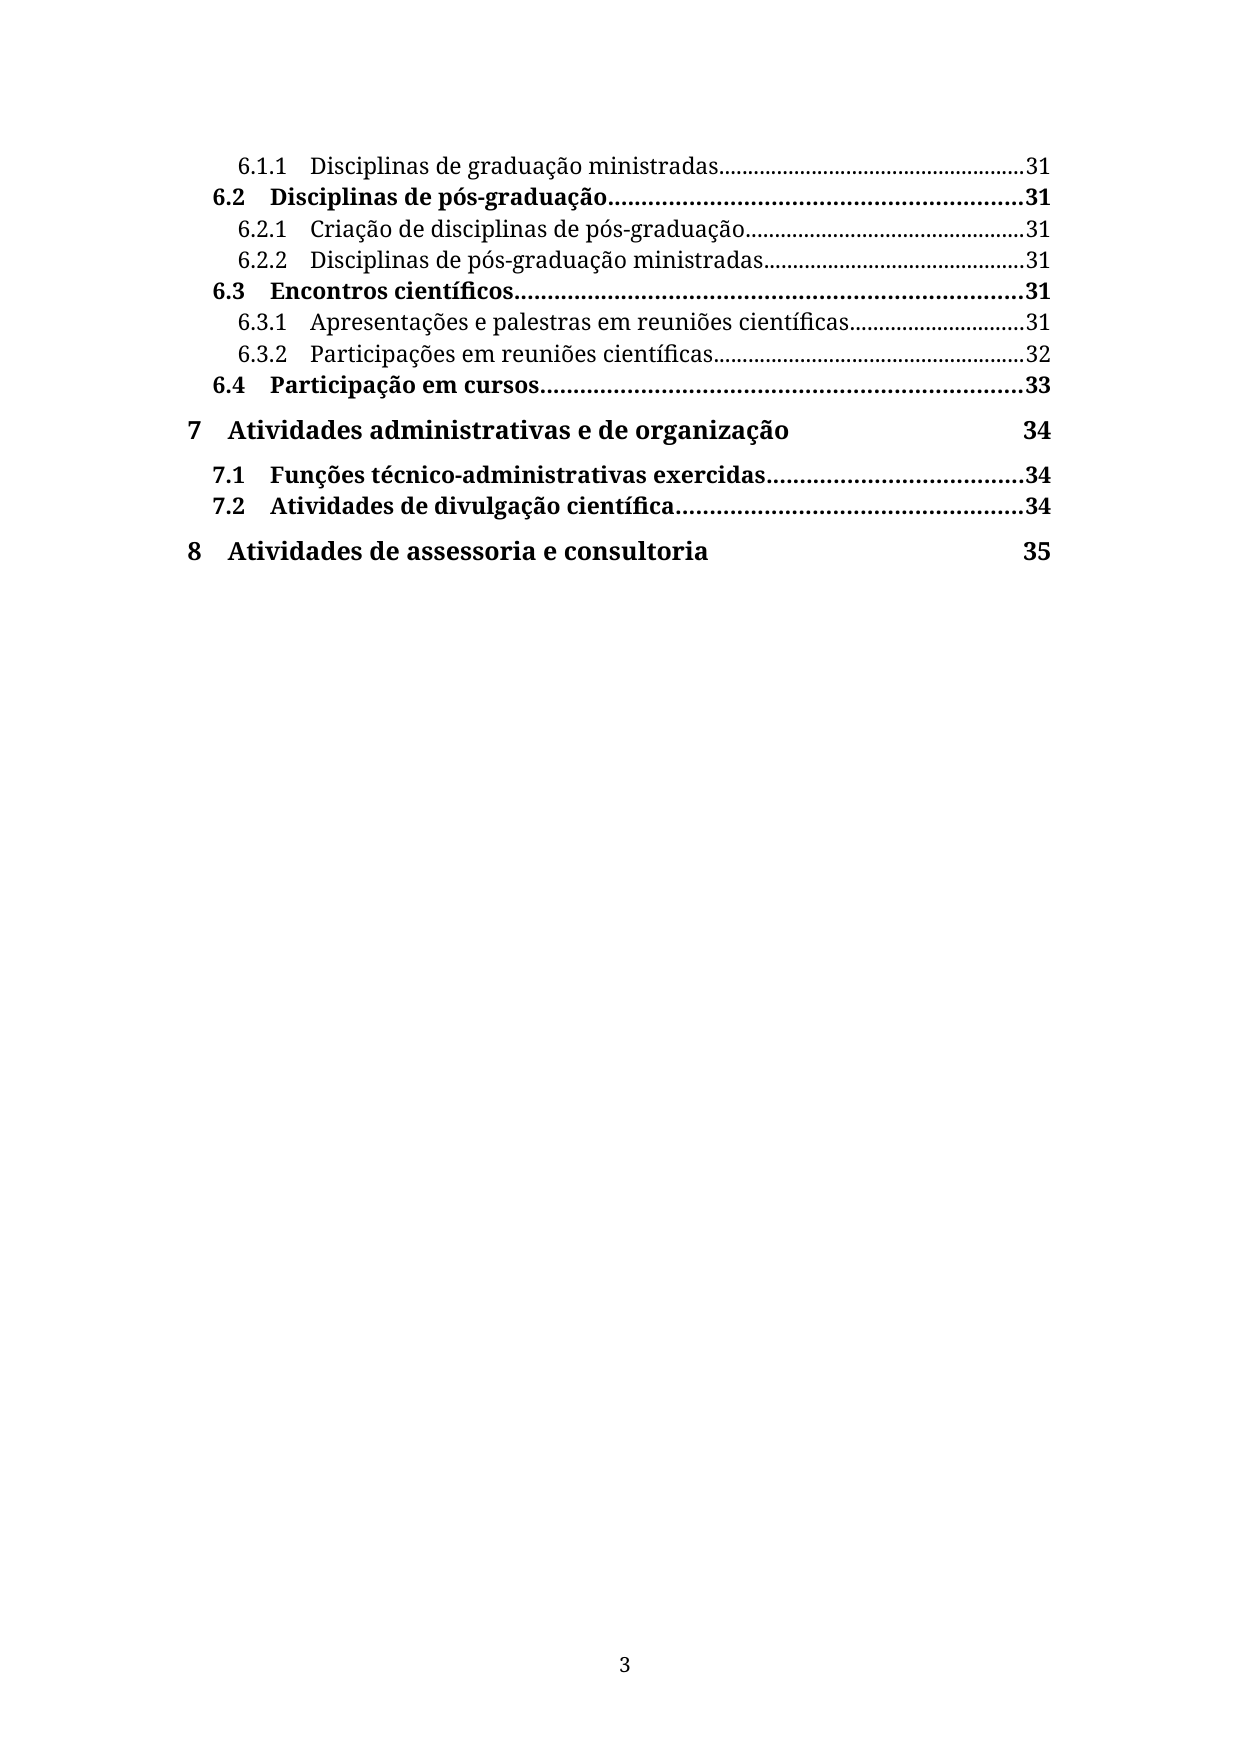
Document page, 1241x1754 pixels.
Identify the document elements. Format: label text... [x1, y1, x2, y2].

text 6.3 Encontros científicos 31 [212, 275, 1053, 306]
text 6.2 Disciplinas de pós-graduação 31 [212, 181, 1053, 212]
text 6.2.1 Criação de disciplinas de pós-graduação 31 [237, 212, 1053, 244]
text 6.4 Participação em cursos 33 [212, 369, 1053, 400]
text 7.2 Atividades de divulgação científica 34 [212, 490, 1053, 522]
text 6.1.1 Disciplinas de graduação ministradas 31 [237, 150, 1053, 181]
text 8 Atividades de assessoria e consultoria 35 [187, 534, 1053, 568]
text 7 Atividades administrativas e de organização 34 [187, 412, 1053, 447]
text 7.1 Funções técnico-administrativas exercidas 34 [212, 459, 1053, 490]
text 6.3.2 Participações em reuniões científicas 32 [237, 337, 1053, 369]
text 6.2.2 Disciplinas de pós-graduação ministradas 31 [237, 244, 1053, 275]
text 6.3.1 Apresentações e palestras em reuniões científicas 31 [237, 306, 1053, 337]
